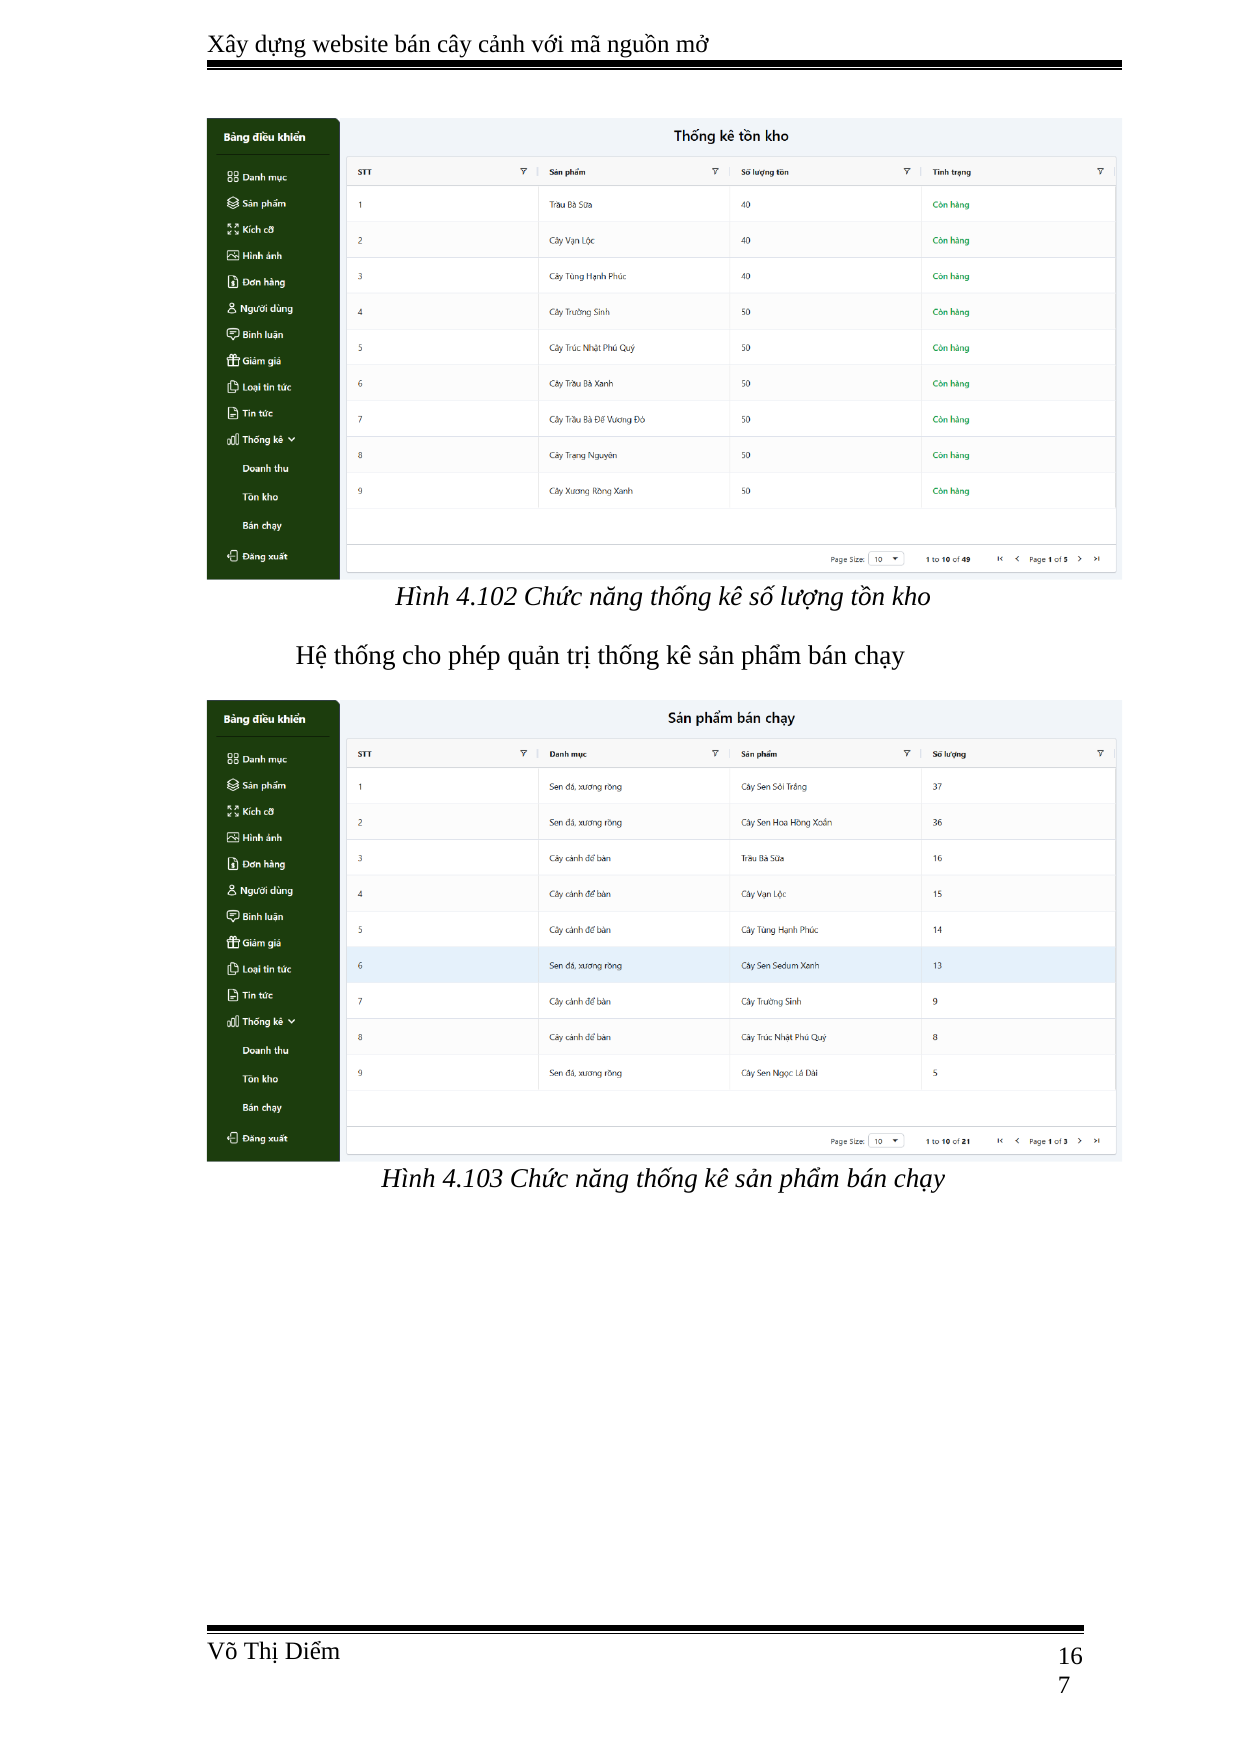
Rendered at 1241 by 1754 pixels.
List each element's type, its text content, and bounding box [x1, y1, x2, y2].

picture [206, 700, 1123, 1162]
picture [206, 118, 1123, 580]
text Hệ thống cho phép quản trị thống kê sản phẩm bán chạy [207, 639, 1122, 670]
